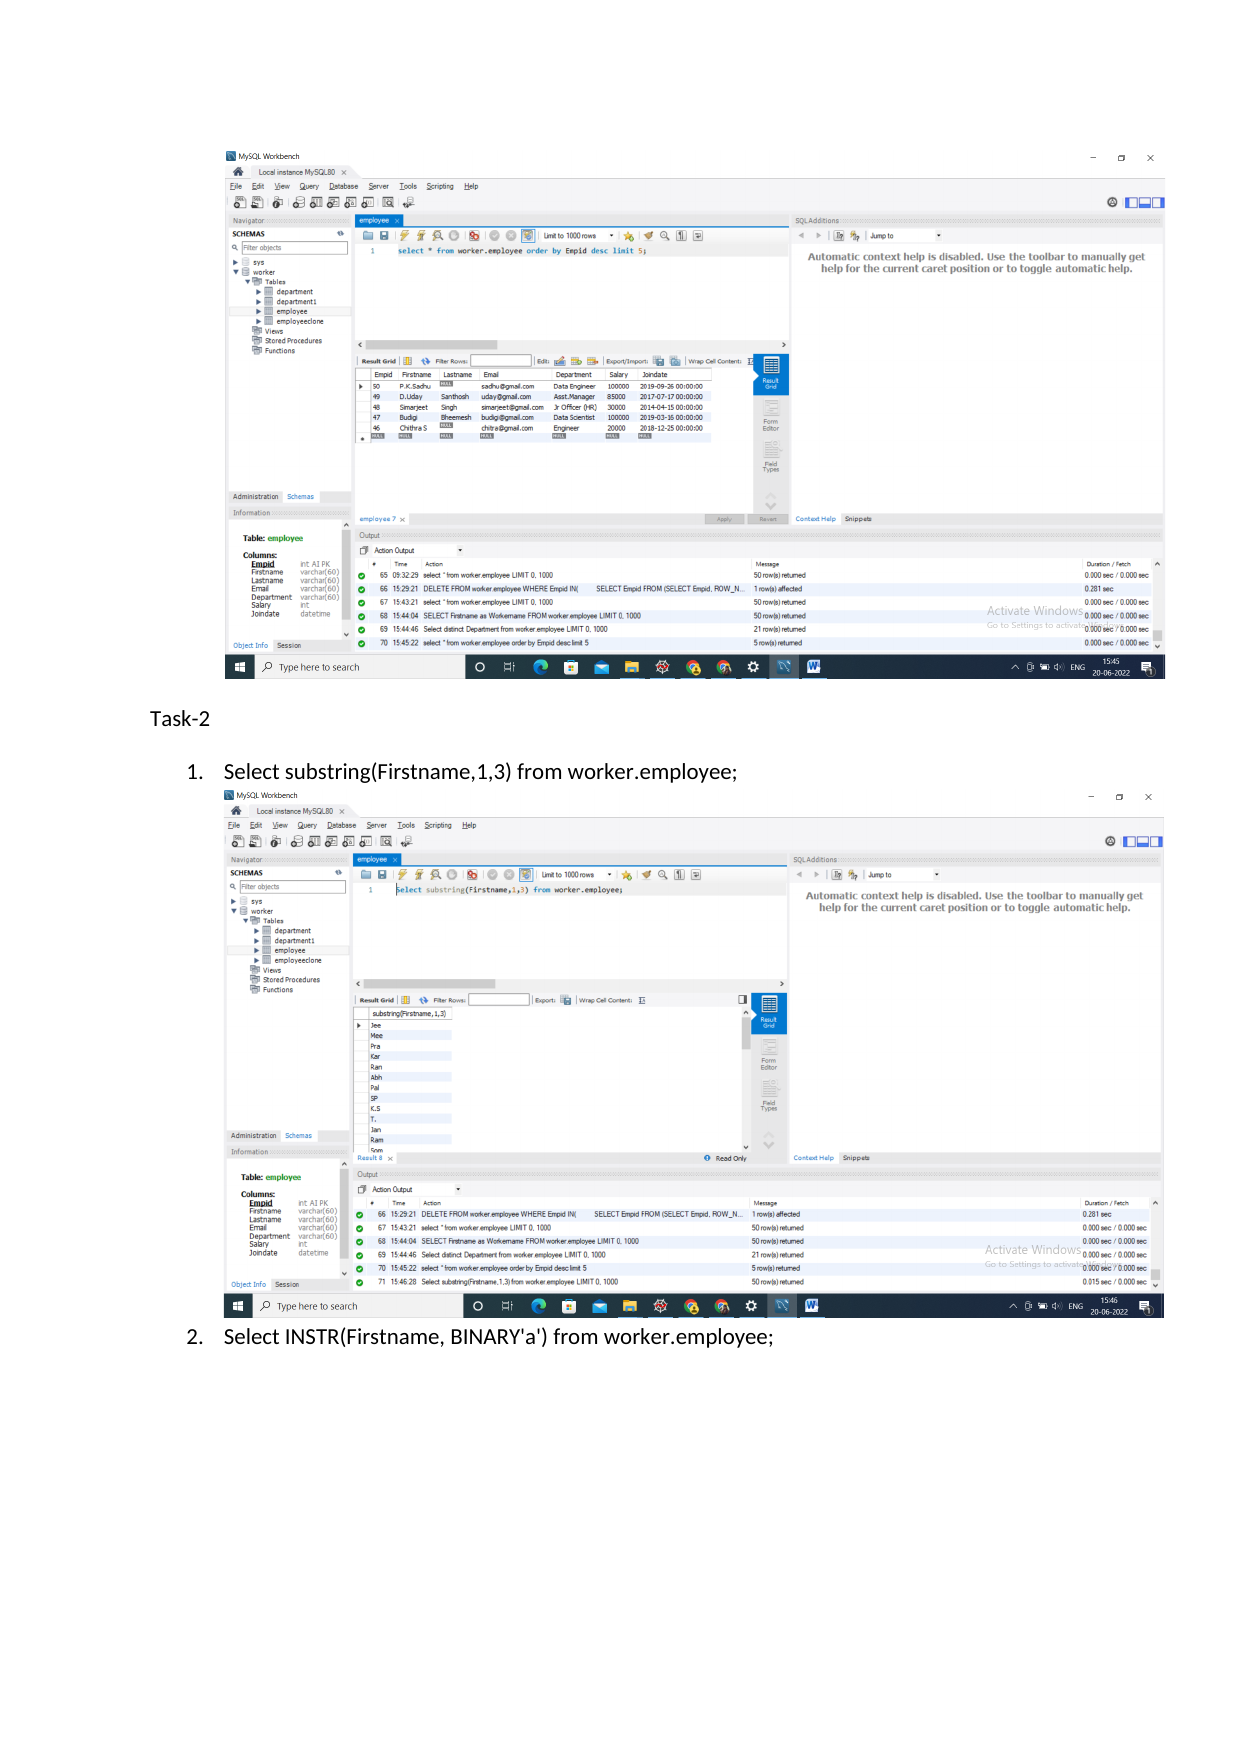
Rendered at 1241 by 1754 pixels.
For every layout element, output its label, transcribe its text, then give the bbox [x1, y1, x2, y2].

list Select INSTR(Firstname, BINARY'a') from worker.employee; [186, 1322, 1090, 1350]
list Select substring(Firstname,1,3) from worker.employee; [186, 757, 1090, 785]
picture [223, 789, 1164, 1318]
picture [225, 150, 1166, 679]
text Task-2 [150, 704, 1090, 732]
